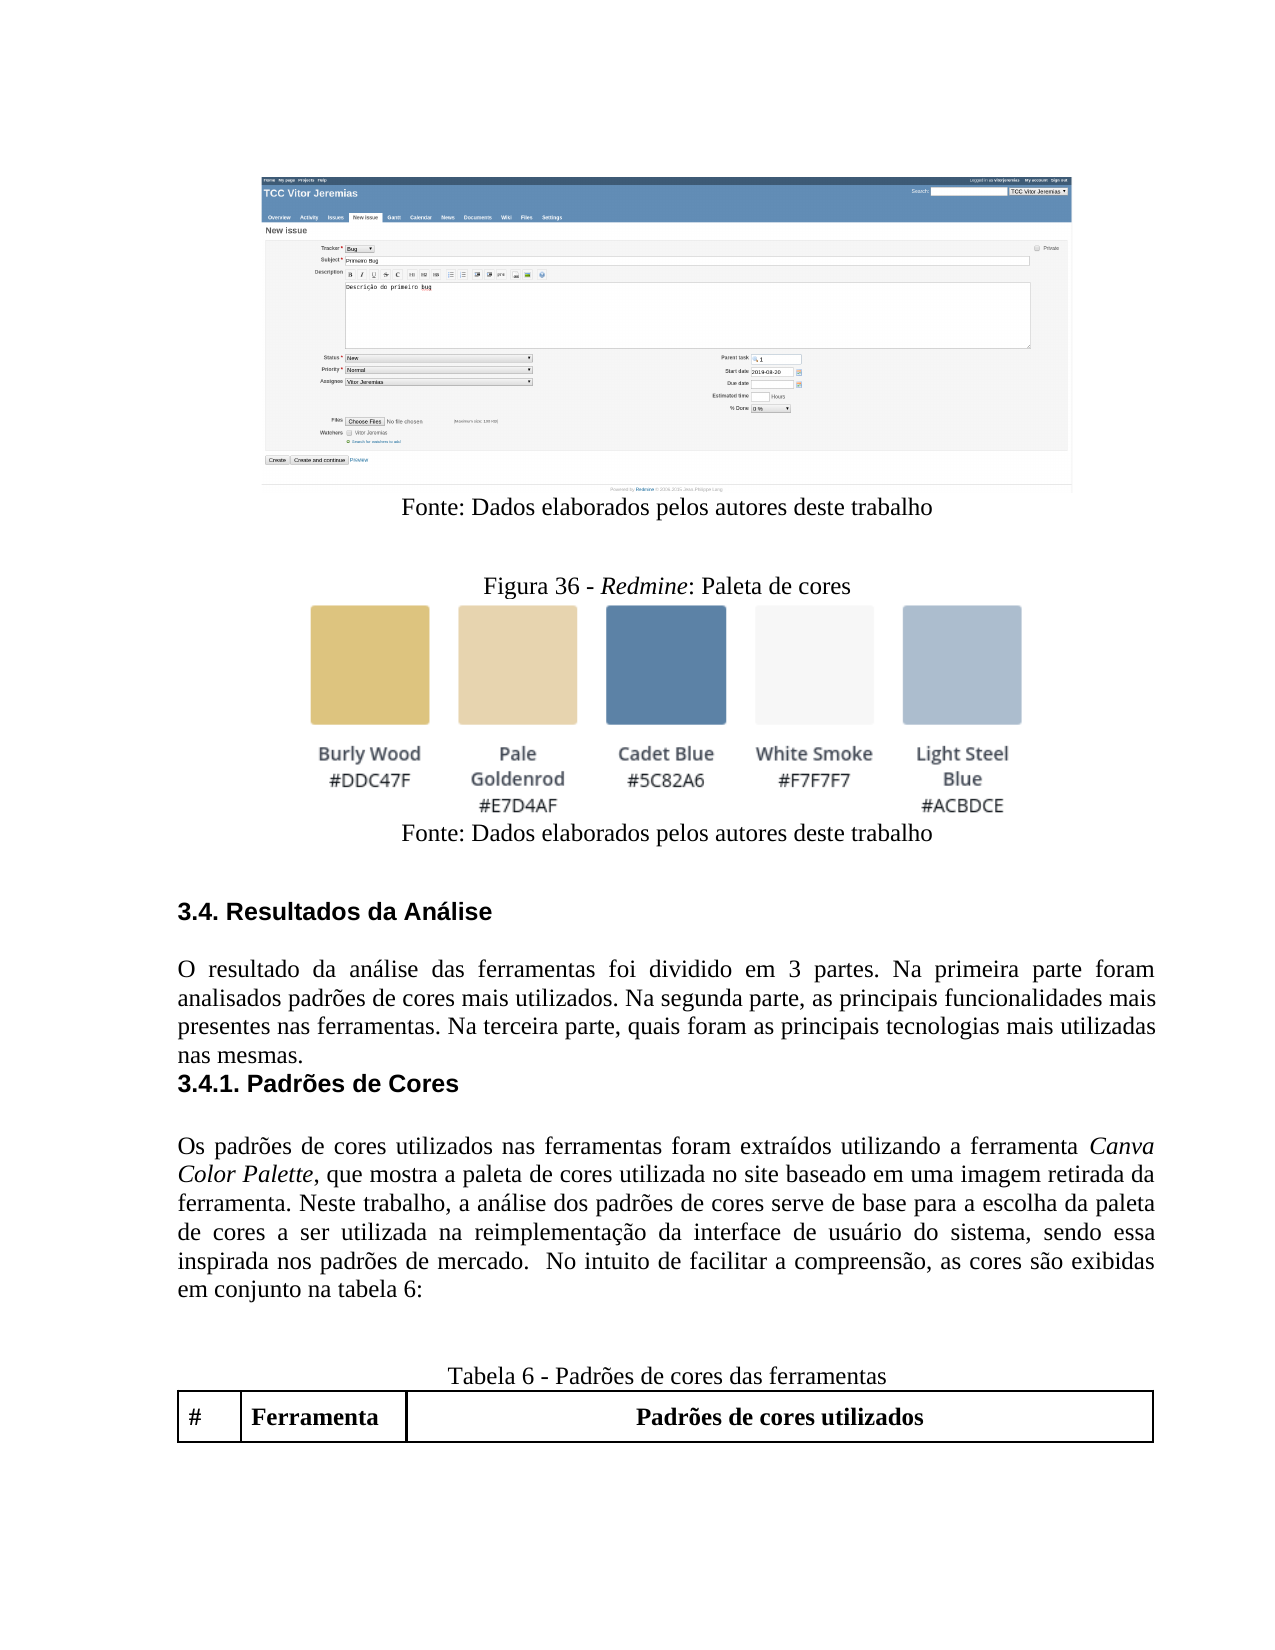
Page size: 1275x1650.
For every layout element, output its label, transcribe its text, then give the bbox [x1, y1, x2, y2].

text Os padrões de cores utilizados nas ferramentas foram extraídos utilizando a ferramenta Canva Color Palette, que mostra a paleta de cores utilizada no site baseado em uma imagem retirada da ferramenta. Neste trabalho, a análise dos padrões de cores serve de base para a escolha da paleta de cores a ser utilizada na reimplementação da interface de usuário do sistema, sendo essa inspirada nos padrões de mercado. No intuito de facilitar a compreensão, as cores são exibidas em conjunto na tabela 6: [177, 1131, 1157, 1303]
text Figura 36 - Redmine: Paleta de cores [177, 571, 1157, 599]
picture [303, 599, 1031, 819]
table_header # [179, 1392, 240, 1441]
text Fonte: Dados elaborados pelos autores deste trabalho [177, 492, 1157, 521]
text Fonte: Dados elaborados pelos autores deste trabalho [177, 818, 1157, 847]
text Tabela 6 - Padrões de cores das ferramentas [177, 1361, 1157, 1389]
table_header Padrões de cores utilizados [408, 1392, 1152, 1441]
text O resultado da análise das ferramentas foi dividido em 3 partes. Na primeira parte foram analisados padrões de cores mais utilizados. Na segunda parte, as principais funcionalidades mais presentes nas ferramentas. Na terceira parte, quais foram as principais tecnologias mais utilizadas nas mesmas. [177, 954, 1157, 1069]
table_header Ferramenta [242, 1392, 405, 1441]
picture [261, 177, 1073, 493]
text 3.4. Resultados da Análise [177, 896, 1157, 925]
text 3.4.1. Padrões de Cores [177, 1069, 1157, 1098]
